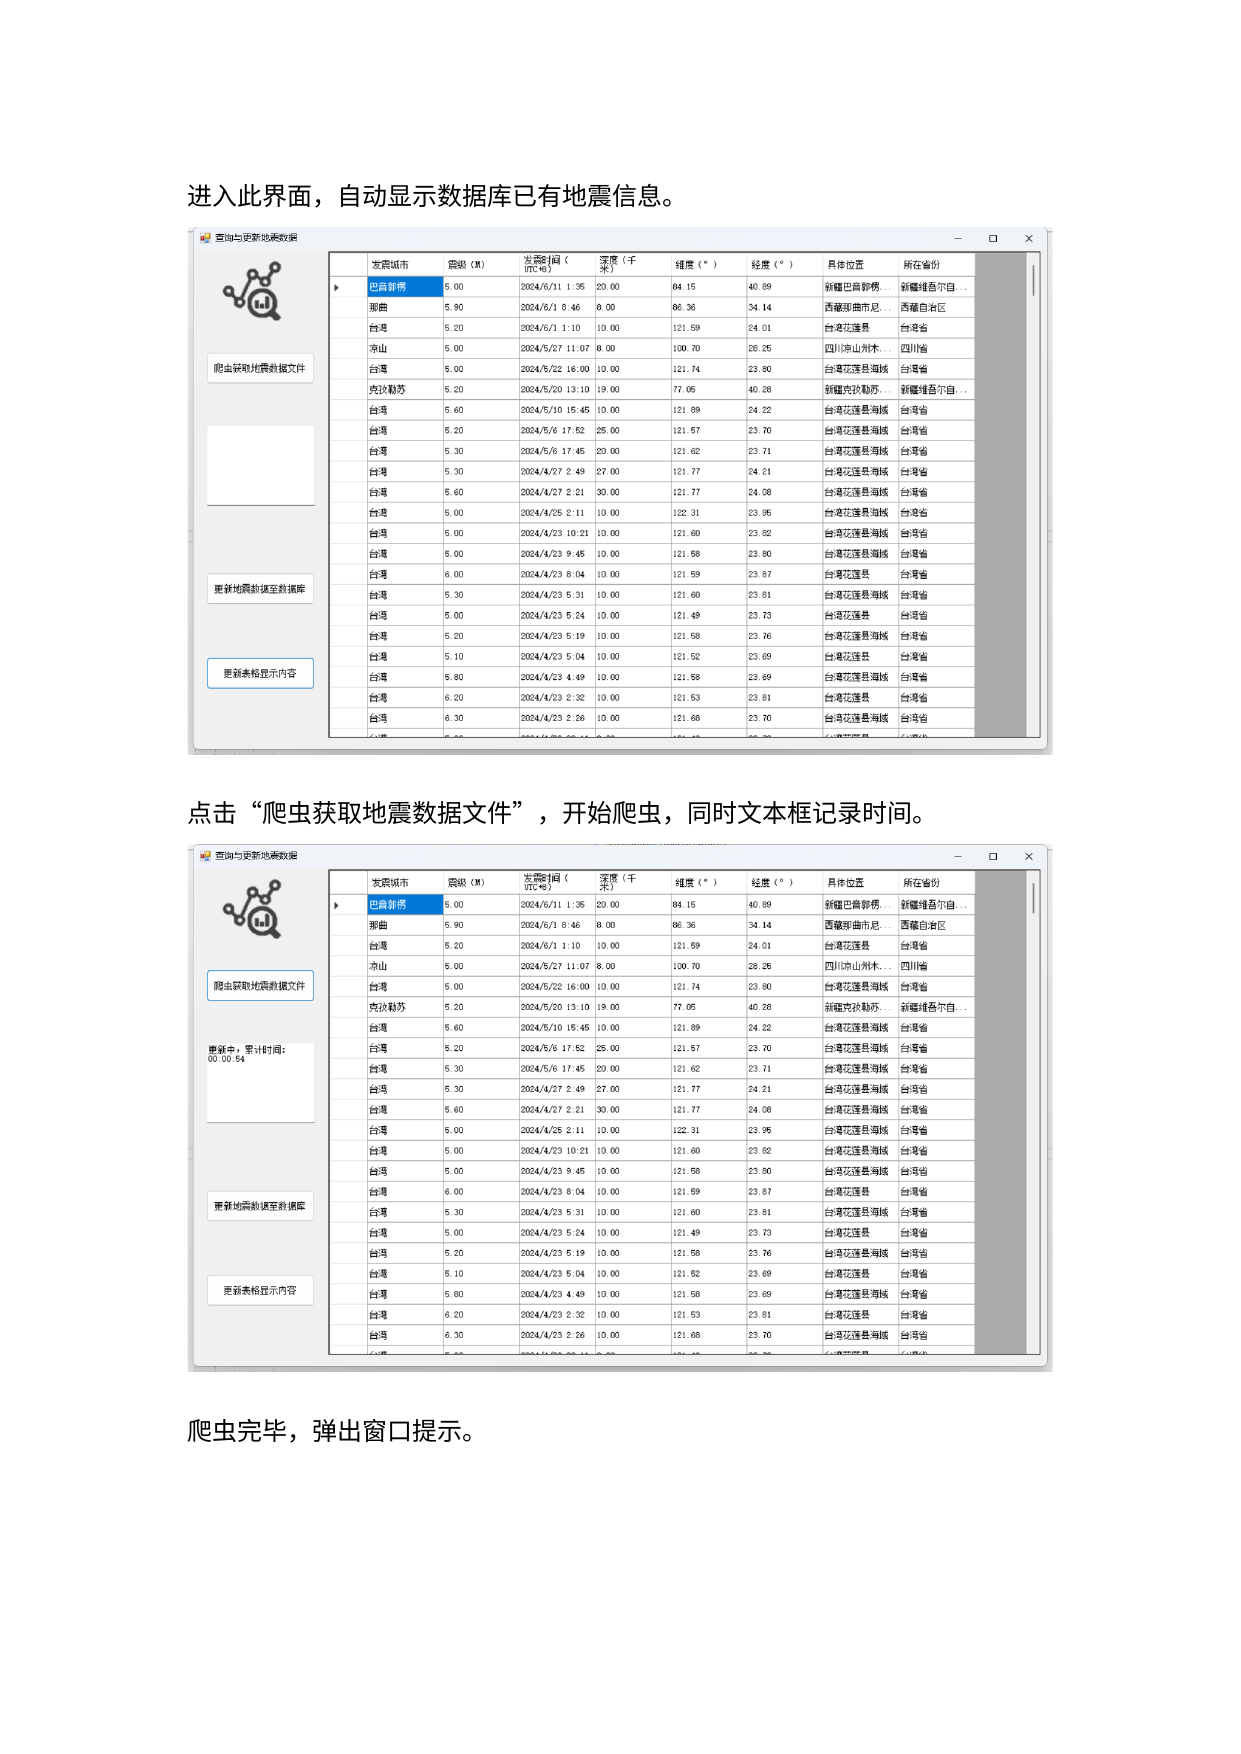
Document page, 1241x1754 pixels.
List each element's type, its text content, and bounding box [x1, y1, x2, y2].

picture [187, 844, 1053, 1372]
text 进入此界面，自动显示数据库已有地震信息。 [187, 162, 1053, 227]
picture [187, 227, 1053, 755]
text 爬虫完毕，弹出窗口提示。 [187, 1397, 1053, 1462]
text 点击“爬虫获取地震数据文件”，开始爬虫，同时文本框记录时间。 [187, 779, 1053, 844]
